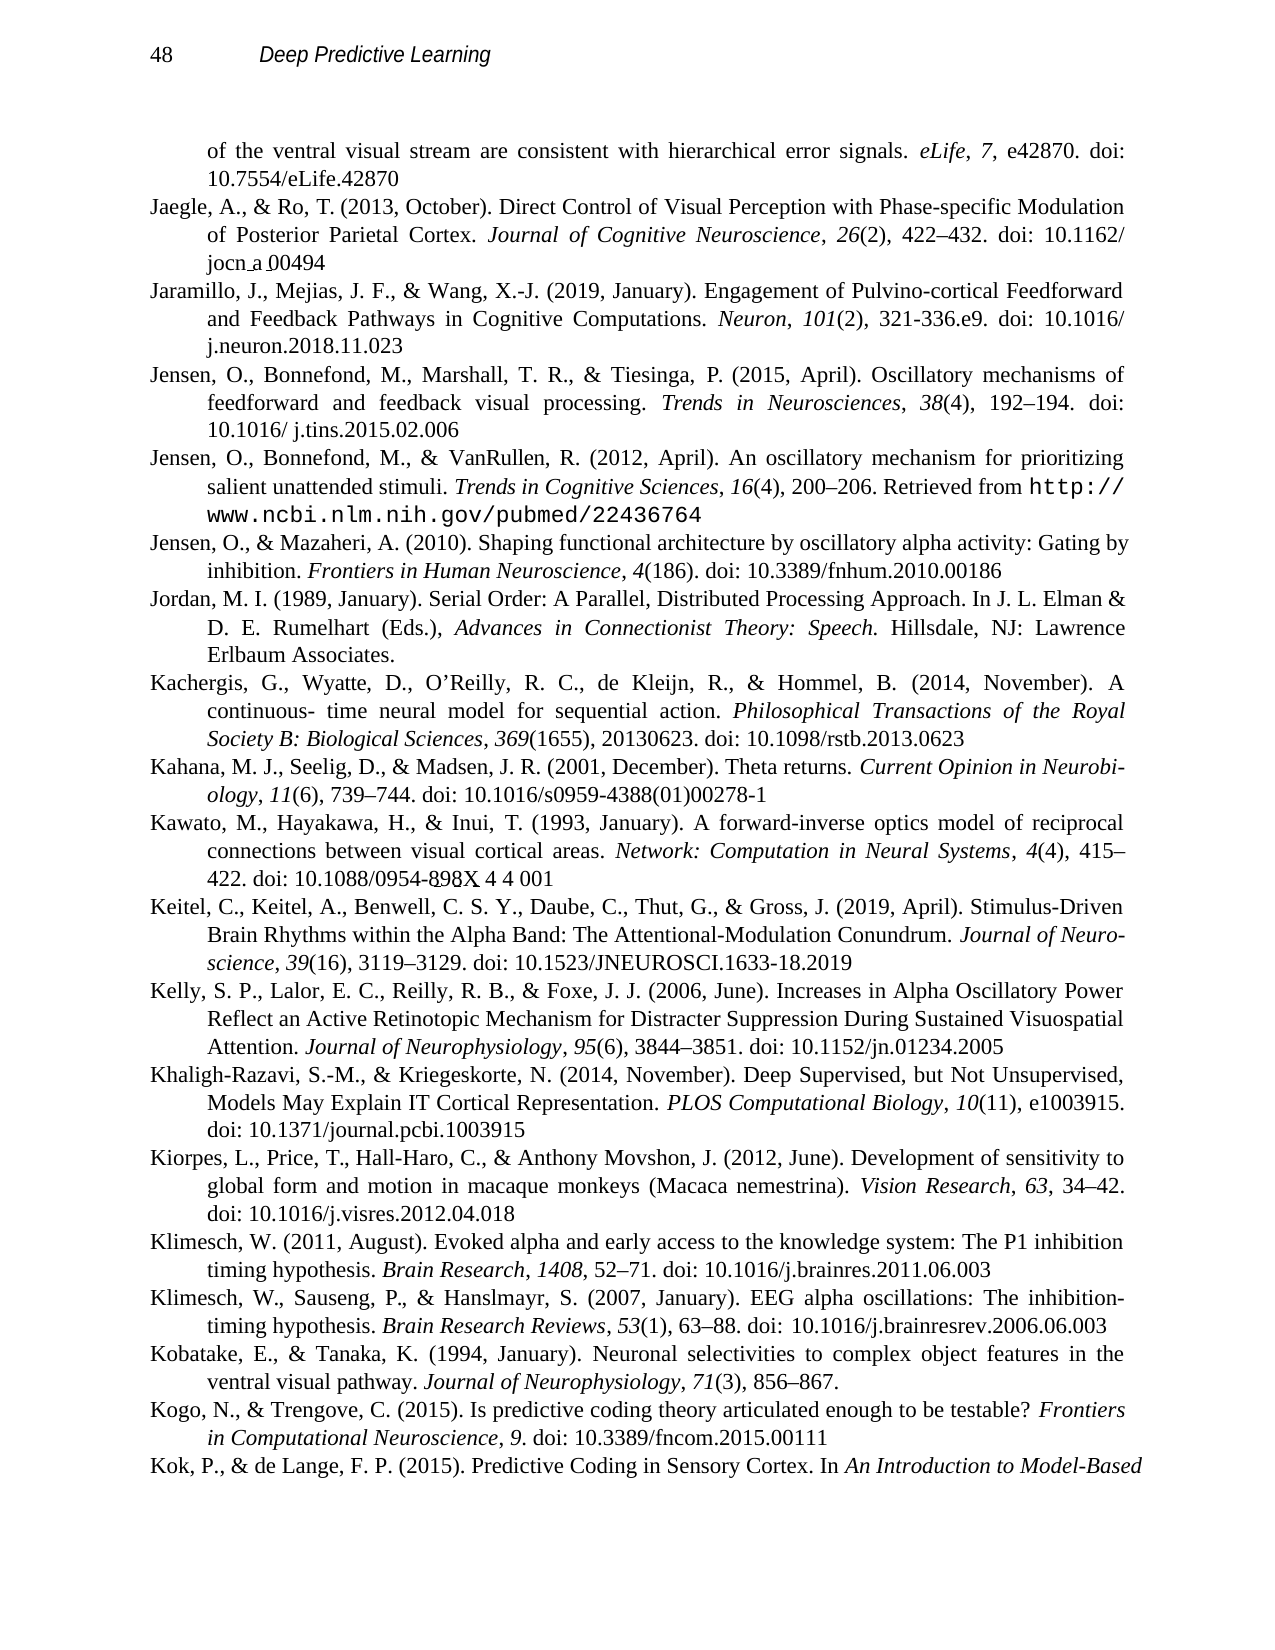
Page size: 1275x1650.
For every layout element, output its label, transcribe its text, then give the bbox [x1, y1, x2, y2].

text Keitel, C., Keitel, A., Benwell, C. S. Y., Daube, C., Thut, G., & Gross, J. (2019, April). Stimulus-Driven Brain Rhythms within the Alpha Band: The Attentional-Modulation Conundrum. Journal of Neuro- science, 39(16), 3119–3129. doi: 10.1523/JNEUROSCI.1633-18.2019 [150, 893, 1125, 975]
text Jensen, O., Bonnefond, M., & VanRullen, R. (2012, April). An oscillatory mechanism for prioritizing salient unattended stimuli. Trends in Cognitive Sciences, 16(4), 200–206. Retrieved from http:// www.ncbi.nlm.nih.gov/pubmed/22436764 [150, 444, 1125, 529]
text Kelly, S. P., Lalor, E. C., Reilly, R. B., & Foxe, J. J. (2006, June). Increases in Alpha Oscillatory Power Reflect an Active Retinotopic Mechanism for Distracter Suppression During Sustained Visuospatial Attention. Journal of Neurophysiology, 95(6), 3844–3851. doi: 10.1152/jn.01234.2005 [150, 977, 1125, 1059]
text Klimesch, W. (2011, August). Evoked alpha and early access to the knowledge system: The P1 inhibition timing hypothesis. Brain Research, 1408, 52–71. doi: 10.1016/j.brainres.2011.06.003 [150, 1228, 1125, 1283]
text Kogo, N., & Trengove, C. (2015). Is predictive coding theory articulated enough to be testable? Frontiers in Computational Neuroscience, 9. doi: 10.3389/fncom.2015.00111 [150, 1396, 1125, 1450]
text Jaegle, A., & Ro, T. (2013, October). Direct Control of Visual Perception with Phase-specific Modulation of Posterior Parietal Cortex. Journal of Cognitive Neuroscience, 26(2), 422–432. doi: 10.1162/ jocn a 00494 [150, 193, 1125, 275]
text Kahana, M. J., Seelig, D., & Madsen, J. R. (2001, December). Theta returns. Current Opinion in Neurobi- ology, 11(6), 739–744. doi: 10.1016/s0959-4388(01)00278-1 [150, 753, 1125, 807]
text Khaligh-Razavi, S.-M., & Kriegeskorte, N. (2014, November). Deep Supervised, but Not Unsupervised, Models May Explain IT Cortical Representation. PLOS Computational Biology, 10(11), e1003915. doi: 10.1371/journal.pcbi.1003915 [150, 1061, 1125, 1143]
text Jensen, O., Bonnefond, M., Marshall, T. R., & Tiesinga, P. (2015, April). Oscillatory mechanisms of feedforward and feedback visual processing. Trends in Neurosciences, 38(4), 192–194. doi: 10.1016/ j.tins.2015.02.006 [150, 361, 1125, 443]
text Jensen, O., & Mazaheri, A. (2010). Shaping functional architecture by oscillatory alpha activity: Gating by [150, 531, 1275, 555]
text Jordan, M. I. (1989, January). Serial Order: A Parallel, Distributed Processing Approach. In J. L. Elman & [150, 585, 1275, 612]
text Kok, P., & de Lange, F. P. (2015). Predictive Coding in Sensory Cortex. In An Introduction to Model-Based [150, 1452, 1275, 1478]
text Kachergis, G., Wyatte, D., O’Reilly, R. C., de Kleijn, R., & Hommel, B. (2014, November). A continuous- time neural model for sequential action. Philosophical Transactions of the Royal Society B: Biological Sciences, 369(1655), 20130623. doi: 10.1098/rstb.2013.0623 [150, 669, 1125, 752]
text Kobatake, E., & Tanaka, K. (1994, January). Neuronal selectivities to complex object features in the ventral visual pathway. Journal of Neurophysiology, 71(3), 856–867. [150, 1340, 1125, 1394]
text D. E. Rumelhart (Eds.), Advances in Connectionist Theory: Speech. Hillsdale, NJ: Lawrence Erlbaum Associates. [207, 613, 1125, 668]
text Jaramillo, J., Mejias, J. F., & Wang, X.-J. (2019, January). Engagement of Pulvino-cortical Feedforward and Feedback Pathways in Cognitive Computations. Neuron, 101(2), 321-336.e9. doi: 10.1016/ j.neuron.2018.11.023 [150, 277, 1125, 359]
text Kiorpes, L., Price, T., Hall-Haro, C., & Anthony Movshon, J. (2012, June). Development of sensitivity to global form and motion in macaque monkeys (Macaca nemestrina). Vision Research, 63, 34–42. doi: 10.1016/j.visres.2012.04.018 [150, 1144, 1125, 1227]
text Klimesch, W., Sauseng, P., & Hanslmayr, S. (2007, January). EEG alpha oscillations: The inhibition-timing hypothesis. Brain Research Reviews, 53(1), 63–88. doi: 10.1016/j.brainresrev.2006.06.003 [150, 1284, 1125, 1338]
text Kawato, M., Hayakawa, H., & Inui, T. (1993, January). A forward-inverse optics model of reciprocal connections between visual cortical areas. Network: Computation in Neural Systems, 4(4), 415–422. doi: 10.1088/0954-898X 4 4 001 [150, 809, 1125, 891]
text of the ventral visual stream are consistent with hierarchical error signals. eLife, 7, e42870. doi: 10.7554/eLife.42870 [207, 137, 1125, 191]
text inhibition. Frontiers in Human Neuroscience, 4(186). doi: 10.3389/fnhum.2010.00186 [207, 557, 1275, 583]
